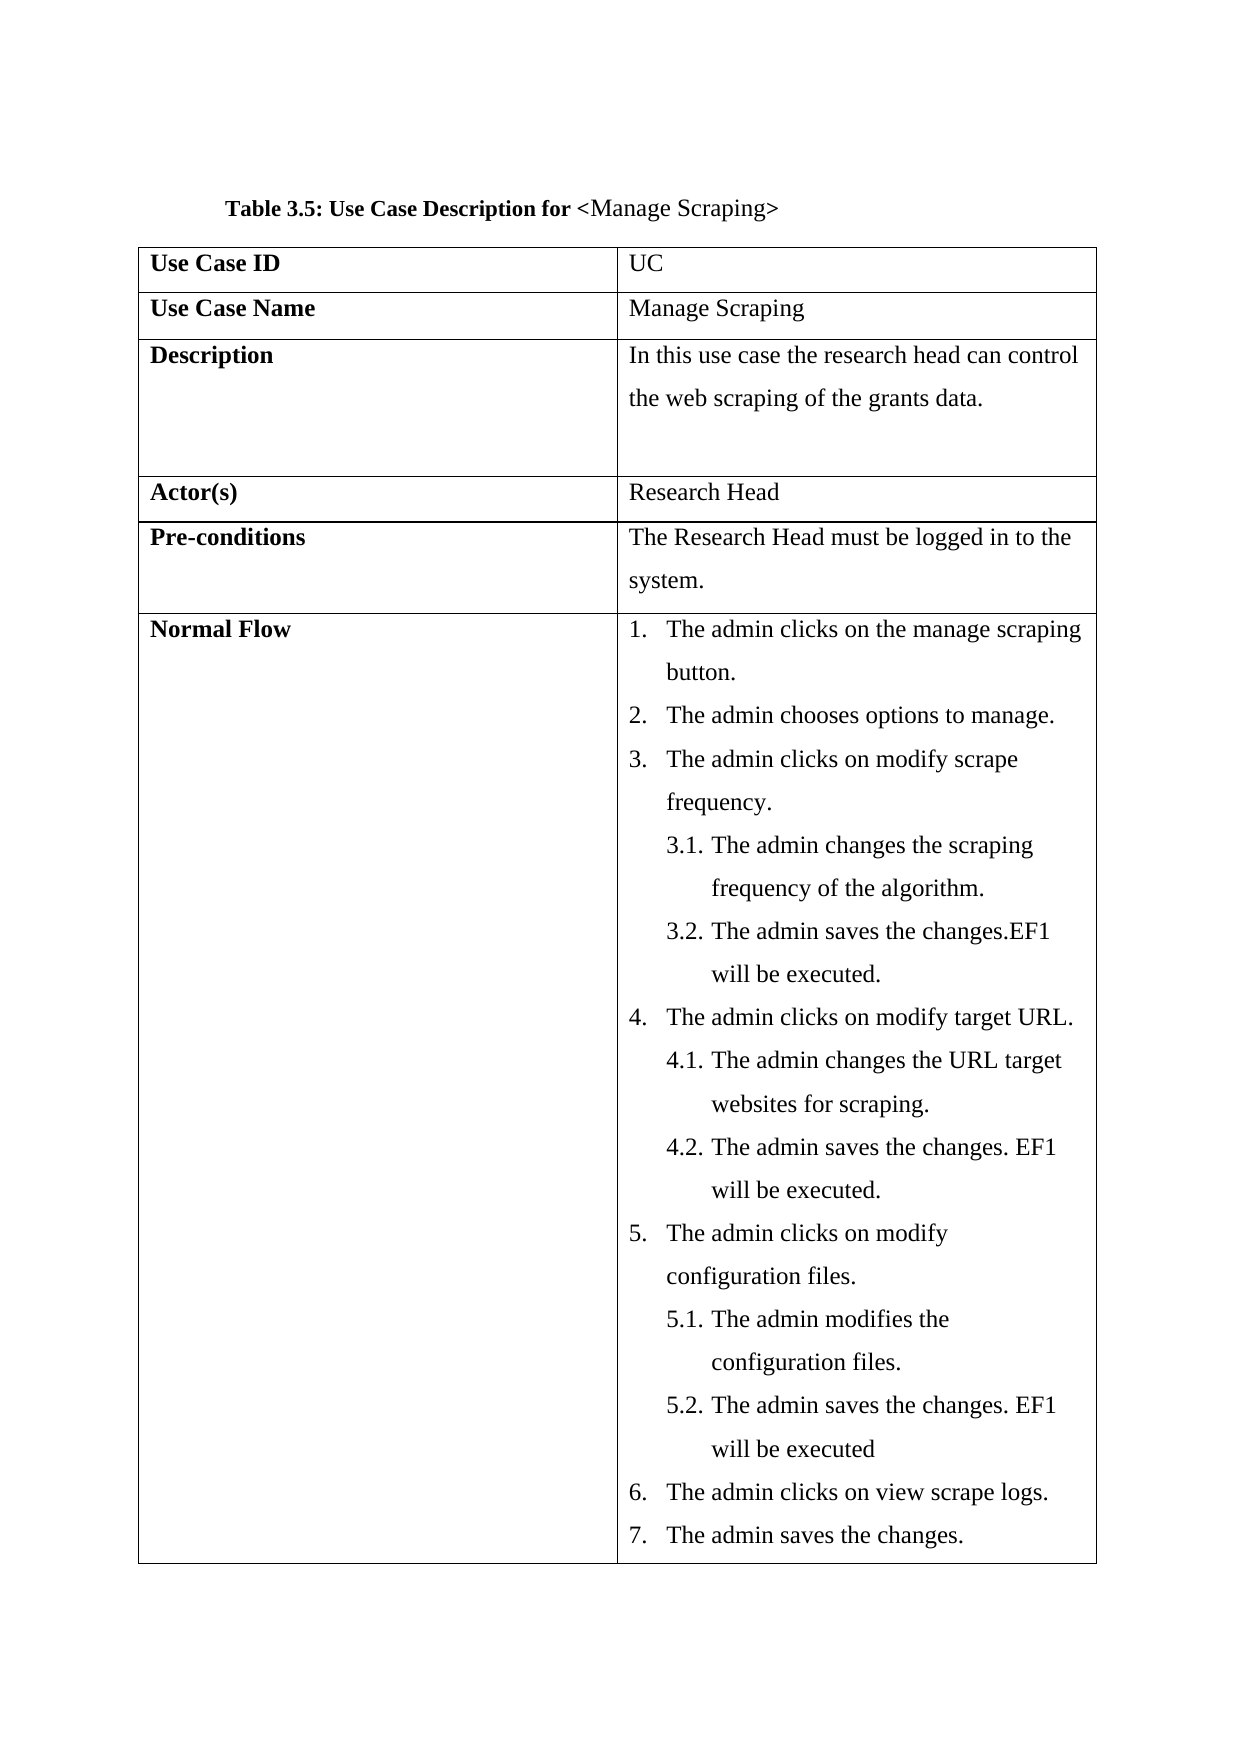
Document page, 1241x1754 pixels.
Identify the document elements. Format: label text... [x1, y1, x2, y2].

table_cell The Research Head must be logged in to the system. [618, 523, 1096, 613]
table_cell The admin clicks on the manage scraping button. The admin chooses options to manage. The admin clicks on modify scrape frequency. The admin changes the scraping frequency of the algorithm. The admin saves the changes.EF1 will be executed. The admin clicks on modify target URL. The admin changes the URL target websites for scraping. The admin saves the changes. EF1 will be executed. The admin clicks on modify configuration files. The admin modifies the configuration files. The admin saves the changes. EF1 will be executed The admin clicks on view scrape logs. The admin saves the changes. [618, 614, 1096, 1563]
table_header UC [618, 248, 1096, 292]
table_cell Manage Scraping [618, 293, 1096, 339]
table_cell Description [139, 340, 617, 476]
table_header Use Case ID [139, 248, 617, 292]
table_cell Research Head [618, 477, 1096, 521]
table_cell Actor(s) [139, 477, 617, 521]
table_cell Normal Flow [139, 614, 617, 1563]
table_cell In this use case the research head can control the web scraping of the grants data. [618, 340, 1096, 476]
table_cell Pre-conditions [139, 523, 617, 613]
table_cell Use Case Name [139, 293, 617, 339]
text Table 3.5: Use Case Description for <Manage Scraping> [225, 193, 1090, 222]
